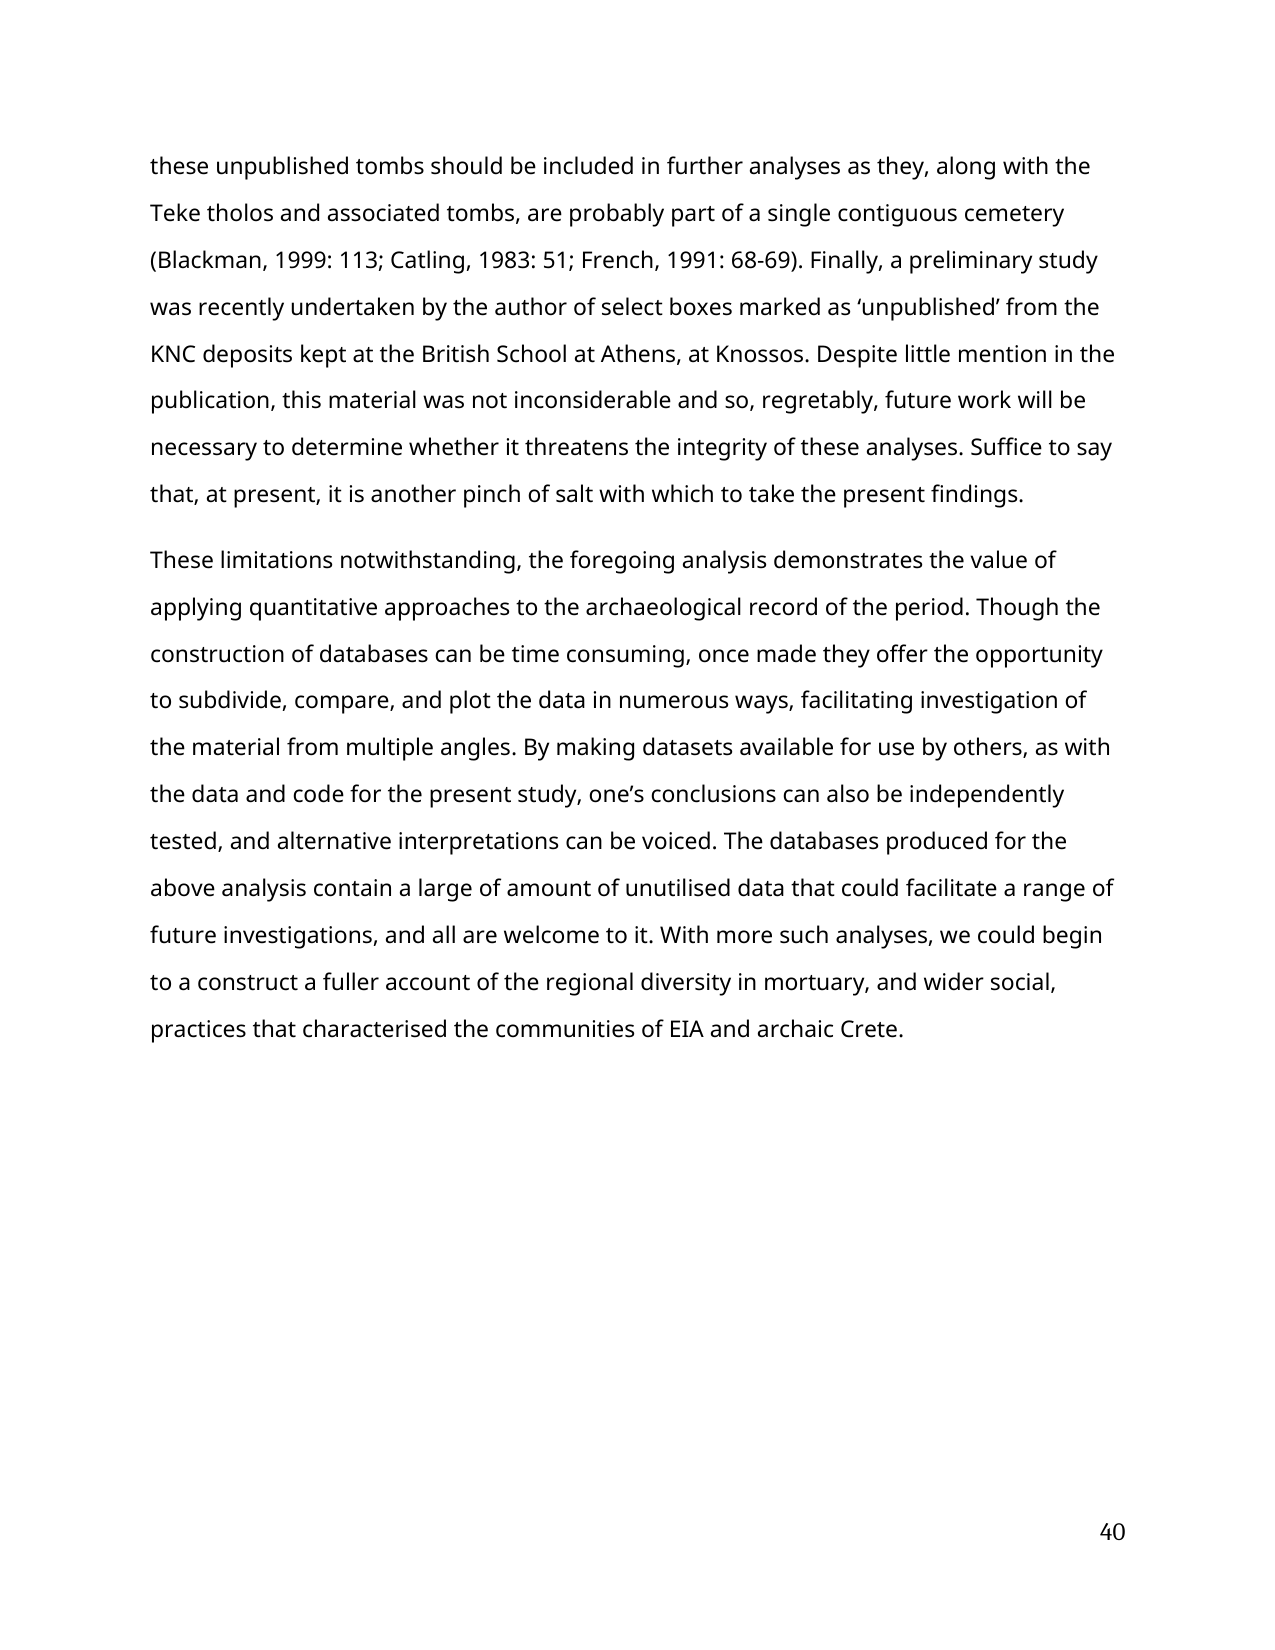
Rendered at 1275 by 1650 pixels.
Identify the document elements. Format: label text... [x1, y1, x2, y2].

text These limitations notwithstanding, the foregoing analysis demonstrates the value of applying quantitative approaches to the archaeological record of the period. Though the construction of databases can be time consuming, once made they offer the opportunity to subdivide, compare, and plot the data in numerous ways, facilitating investigation of the material from multiple angles. By making datasets available for use by others, as with the data and code for the present study, one’s conclusions can also be independently tested, and alternative interpretations can be voiced. The databases produced for the above analysis contain a large of amount of unutilised data that could facilitate a range of future investigations, and all are welcome to it. With more such analyses, we could begin to a construct a fuller account of the regional diversity in mortuary, and wider social, practices that characterised the communities of EIA and archaic Crete. [150, 544, 1125, 1044]
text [150, 150, 1125, 509]
